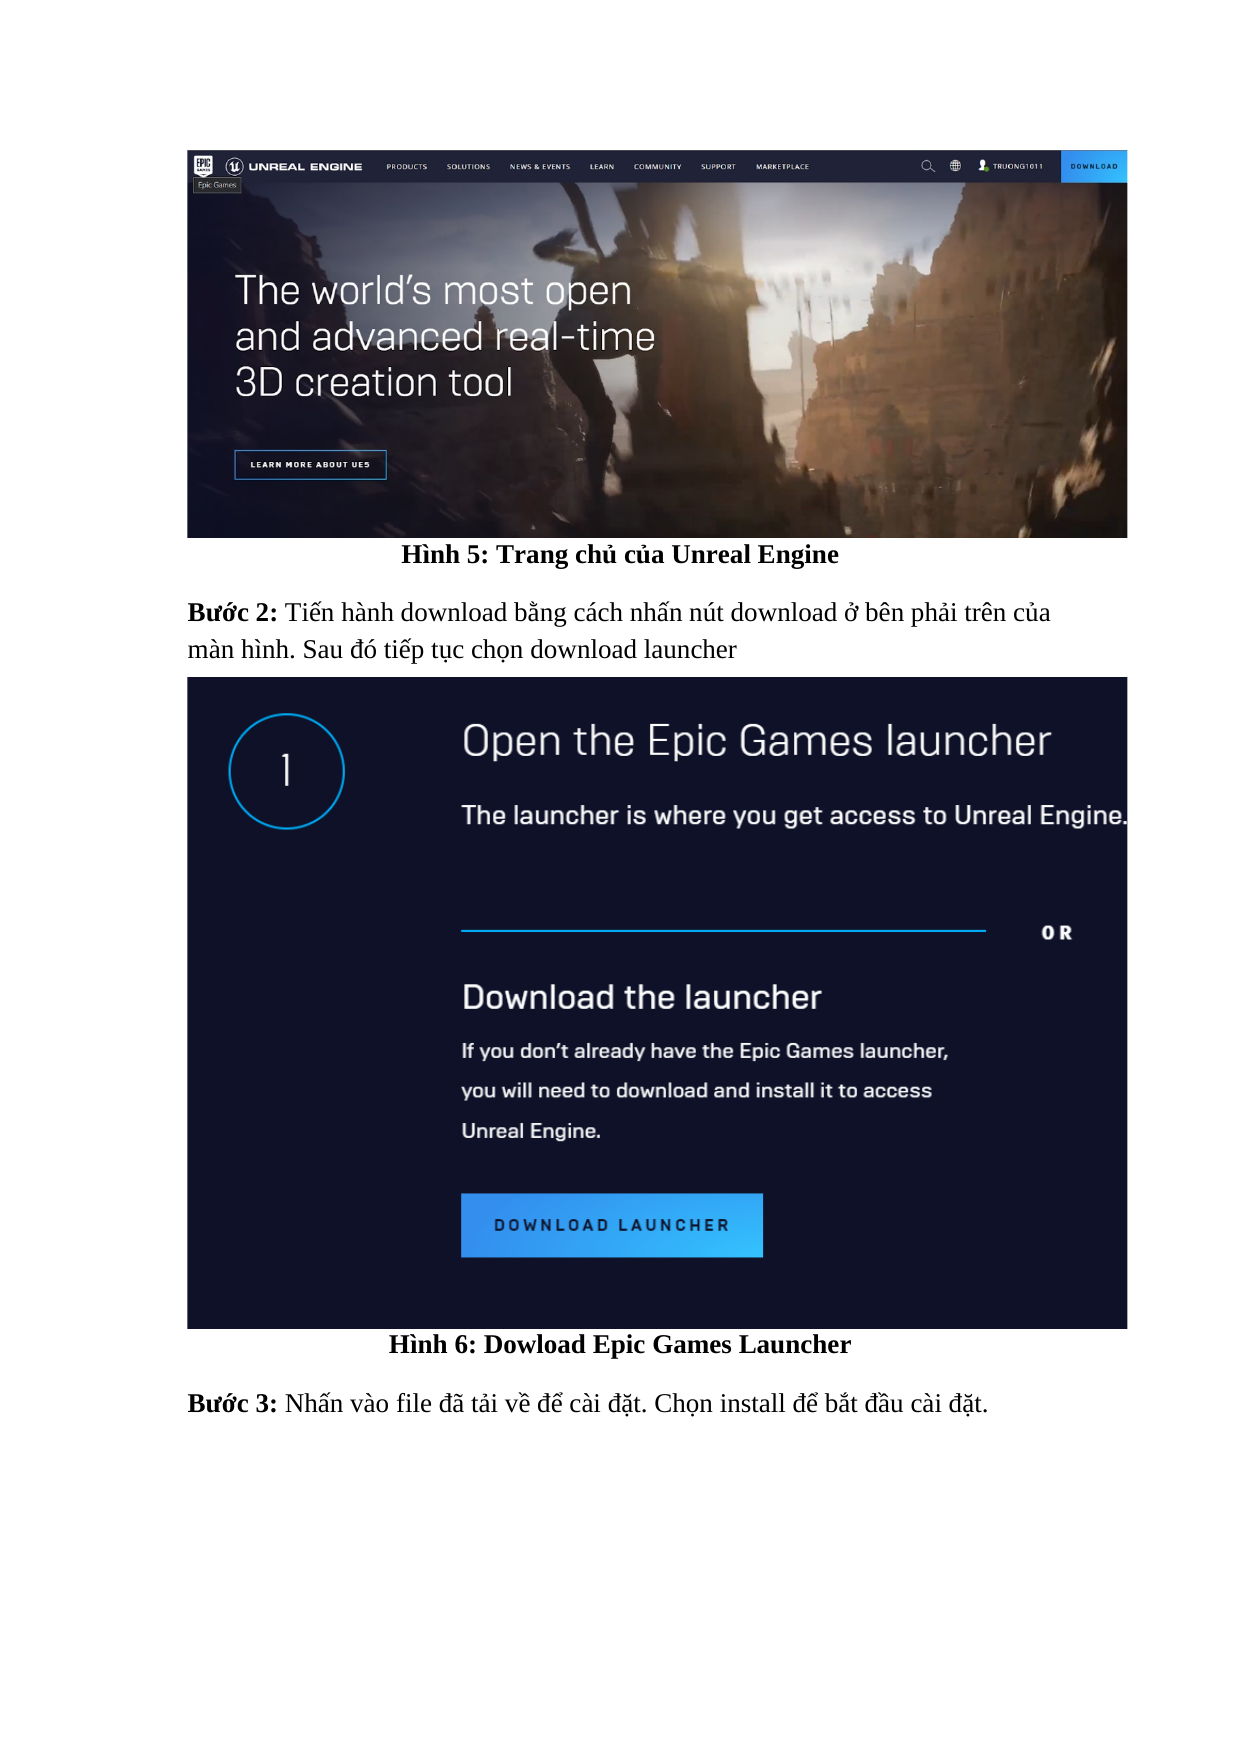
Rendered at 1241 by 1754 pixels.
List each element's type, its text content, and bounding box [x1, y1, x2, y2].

picture [187, 677, 1128, 1329]
text Bước 3: Nhấn vào file đã tải về để cài đặt. Chọn install để bắt đầu cài đặt. [150, 1381, 1090, 1418]
text Bước 2: Tiến hành download bằng cách nhấn nút download ở bên phải trên của màn hình. Sau đó tiếp tục chọn download launcher [187, 590, 1090, 665]
picture [187, 150, 1128, 538]
